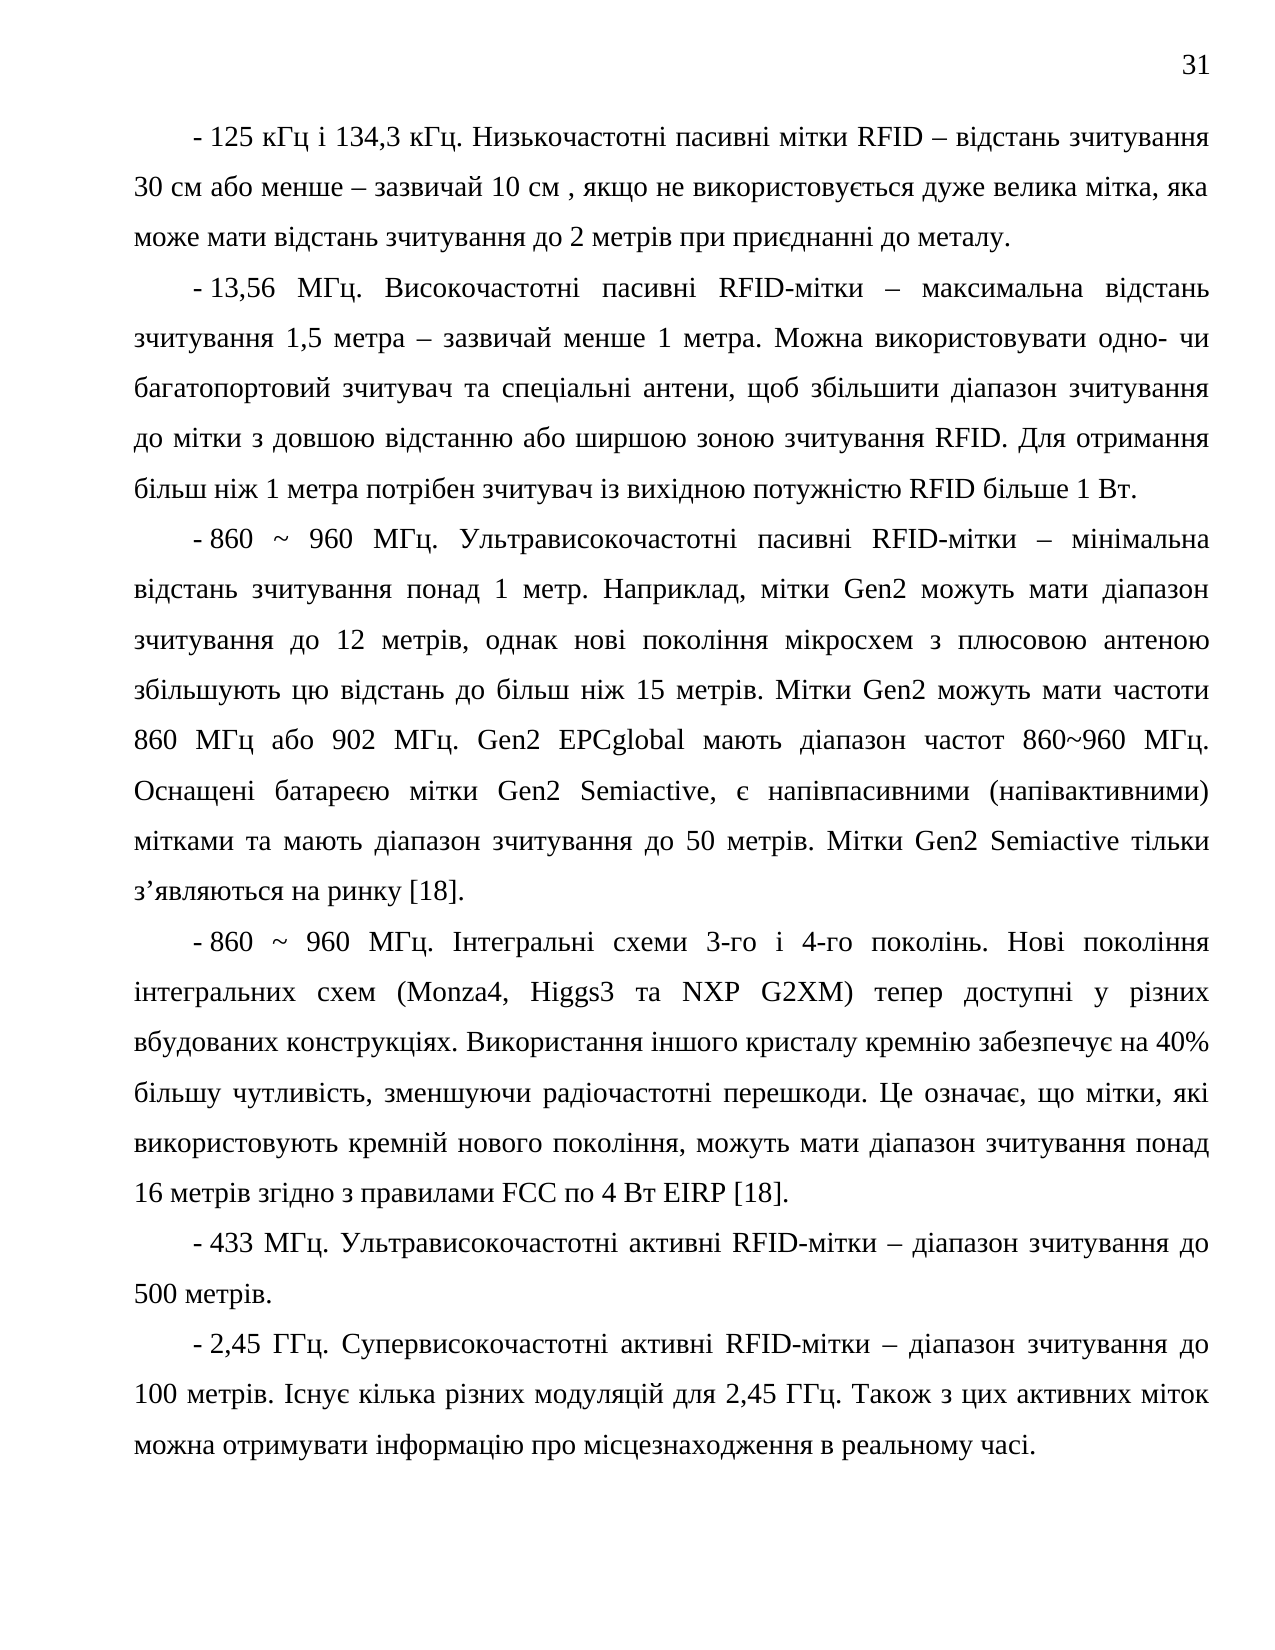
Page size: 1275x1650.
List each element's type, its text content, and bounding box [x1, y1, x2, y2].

list 2,45 ГГц. Супервисокочастотні активні RFID-мітки – діапазон зчитування до 100 метрів. Існує кілька різних модуляцій для 2,45 ГГц. Також з цих активних міток можна отримувати інформацію про місцезнаходження в реальному часі. [133, 1326, 1211, 1460]
list 13,56 МГц. Високочастотні пасивні RFID-мітки – максимальна відстань зчитування 1,5 метра – зазвичай менше 1 метра. Можна використовувати одно- чи багатопортовий зчитувач та спеціальні антени, щоб збільшити діапазон зчитування до мітки з довшою відстанню або ширшою зоною зчитування RFID. Для отримання більш ніж 1 метра потрібен зчитувач із вихідною потужністю RFID більше 1 Вт. [133, 270, 1211, 504]
list 860 ~ 960 МГц. Ультрависокочастотні пасивні RFID-мітки – мінімальна відстань зчитування понад 1 метр. Наприклад, мітки Gen2 можуть мати діапазон зчитування до 12 метрів, однак нові покоління мікросхем з плюсовою антеною збільшують цю відстань до більш ніж 15 метрів. Мітки Gen2 можуть мати частоти 860 МГц або 902 МГц. Gen2 EPCglobal мають діапазон частот 860~960 МГц. Оснащені батареєю мітки Gen2 Semiactive, є напівпасивними (напівактивними) мітками та мають діапазон зчитування до 50 метрів. Мітки Gen2 Semiactive тільки з’являються на ринку [18]. [133, 521, 1211, 907]
list 860 ~ 960 МГц. Інтегральні схеми 3-го і 4-го поколінь. Нові покоління інтегральних схем (Monza4, Higgs3 та NXP G2XM) тепер доступні у різних вбудованих конструкціях. Використання іншого кристалу кремнію забезпечує на 40% більшу чутливість, зменшуючи радіочастотні перешкоди. Це означає, що мітки, які використовують кремній нового покоління, можуть мати діапазон зчитування понад 16 метрів згідно з правилами FCC по 4 Вт EIRP [18]. [133, 924, 1211, 1209]
list 433 МГц. Ультрависокочастотні активні RFID-мітки – діапазон зчитування до 500 метрів. [133, 1226, 1211, 1309]
list 125 кГц і 134,3 кГц. Низькочастотні пасивні мітки RFID – відстань зчитування 30 см або менше – зазвичай 10 см , якщо не використовується дуже велика мітка, яка може мати відстань зчитування до 2 метрів при приєднанні до металу. [133, 119, 1211, 253]
